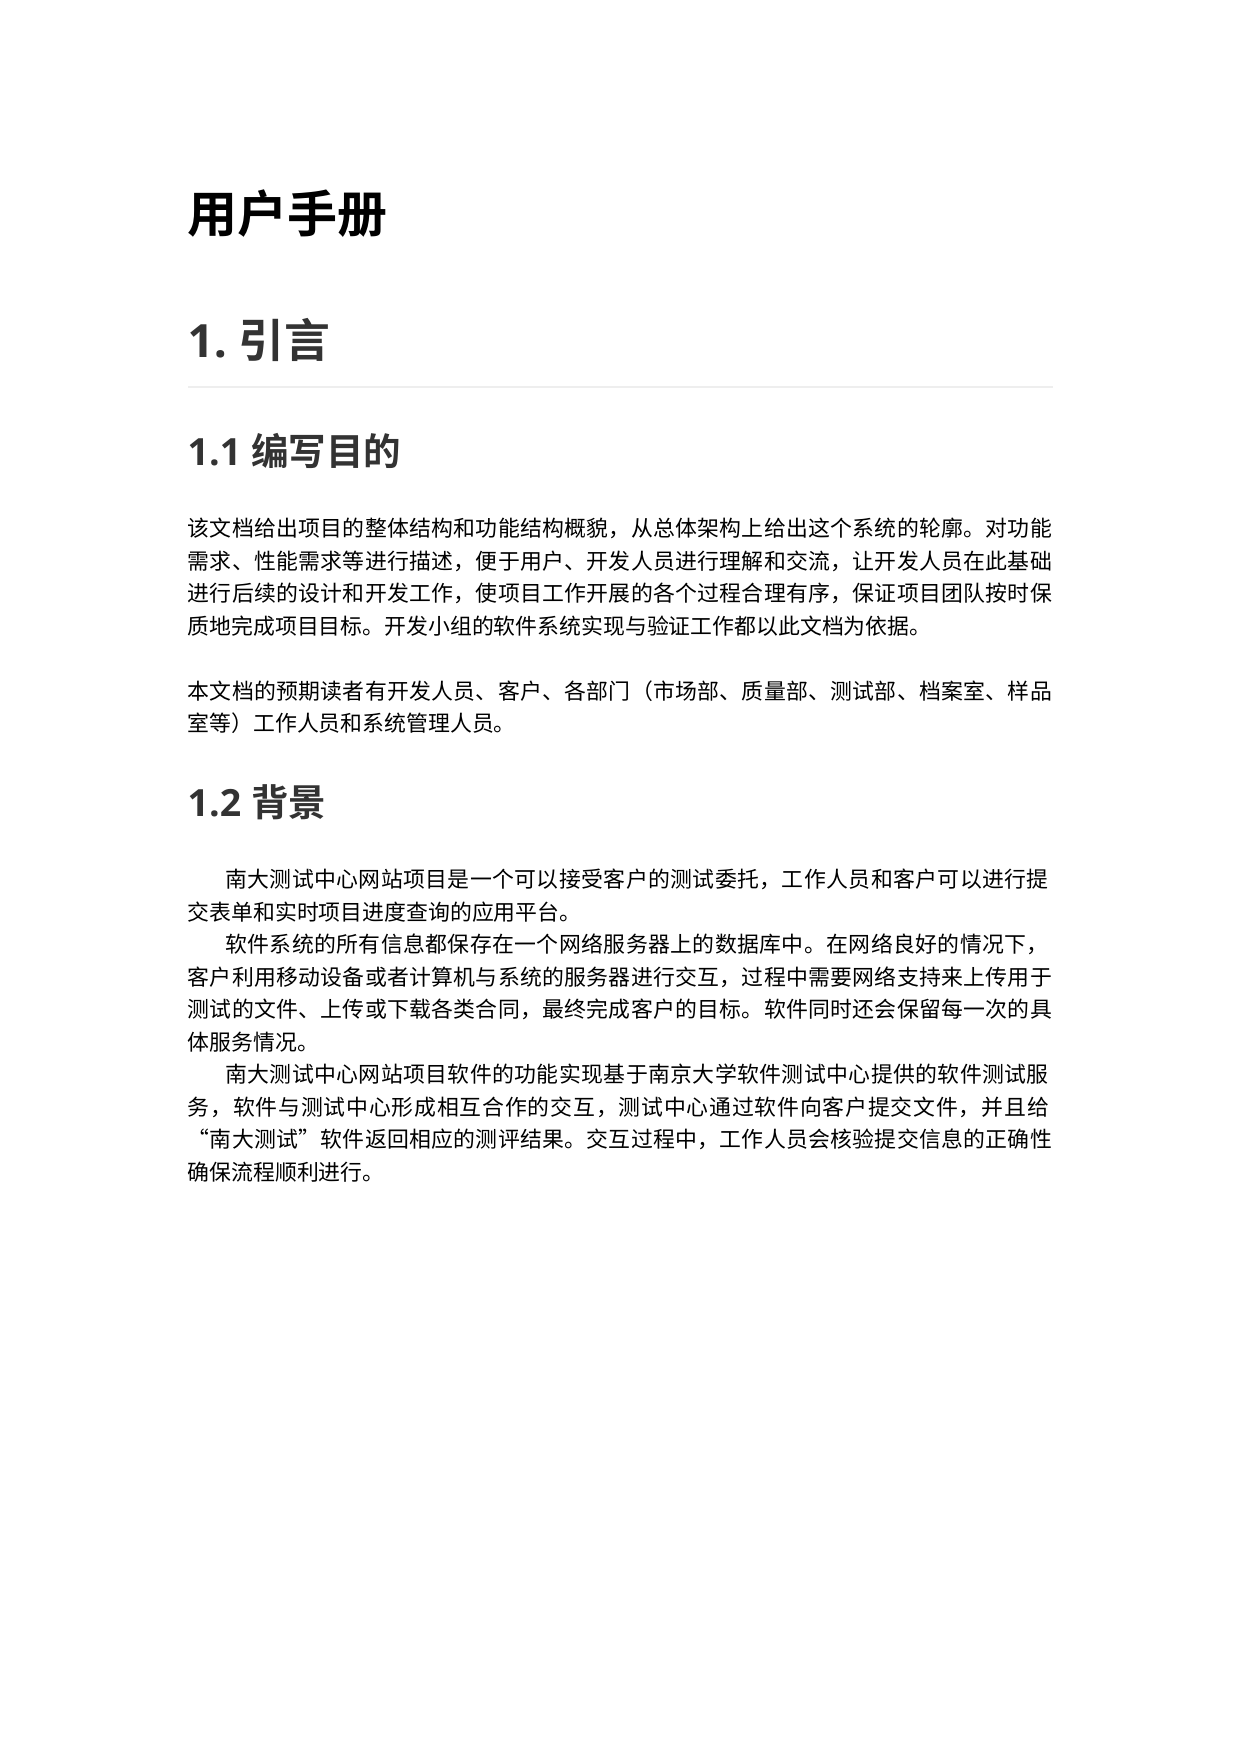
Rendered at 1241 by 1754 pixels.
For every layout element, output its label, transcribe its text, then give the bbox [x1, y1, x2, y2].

text 用户手册 [187, 162, 1053, 259]
text 该文档给出项目的整体结构和功能结构概貌，从总体架构上给出这个系统的轮廓。对功能需求、性能需求等进行描述，便于用户、开发人员进行理解和交流，让开发人员在此基础进行后续的设计和开发工作，使项目工作开展的各个过程合理有序，保证项目团队按时保质地完成项目目标。开发小组的软件系统实现与验证工作都以此文档为依据。 [187, 511, 1053, 641]
text 1.1 编写目的 [187, 417, 1053, 482]
text 1. 引言 [187, 289, 1053, 388]
text 1.2 背景 [187, 768, 1053, 833]
text 南大测试中心网站项目是一个可以接受客户的测试委托，工作人员和客户可以进行提交表单和实时项目进度查询的应用平台。 [187, 862, 1053, 927]
text 南大测试中心网站项目软件的功能实现基于南京大学软件测试中心提供的软件测试服务，软件与测试中心形成相互合作的交互，测试中心通过软件向客户提交文件，并且给“南大测试”软件返回相应的测评结果。交互过程中，工作人员会核验提交信息的正确性，确保流程顺利进行。 [187, 1057, 1053, 1187]
text 本文档的预期读者有开发人员、客户、各部门（市场部、质量部、测试部、档案室、样品室等）工作人员和系统管理人员。 [187, 673, 1053, 738]
text 软件系统的所有信息都保存在一个网络服务器上的数据库中。在网络良好的情况下，客户利用移动设备或者计算机与系统的服务器进行交互，过程中需要网络支持来上传用于测试的文件、上传或下载各类合同，最终完成客户的目标。软件同时还会保留每一次的具体服务情况。 [187, 927, 1053, 1057]
